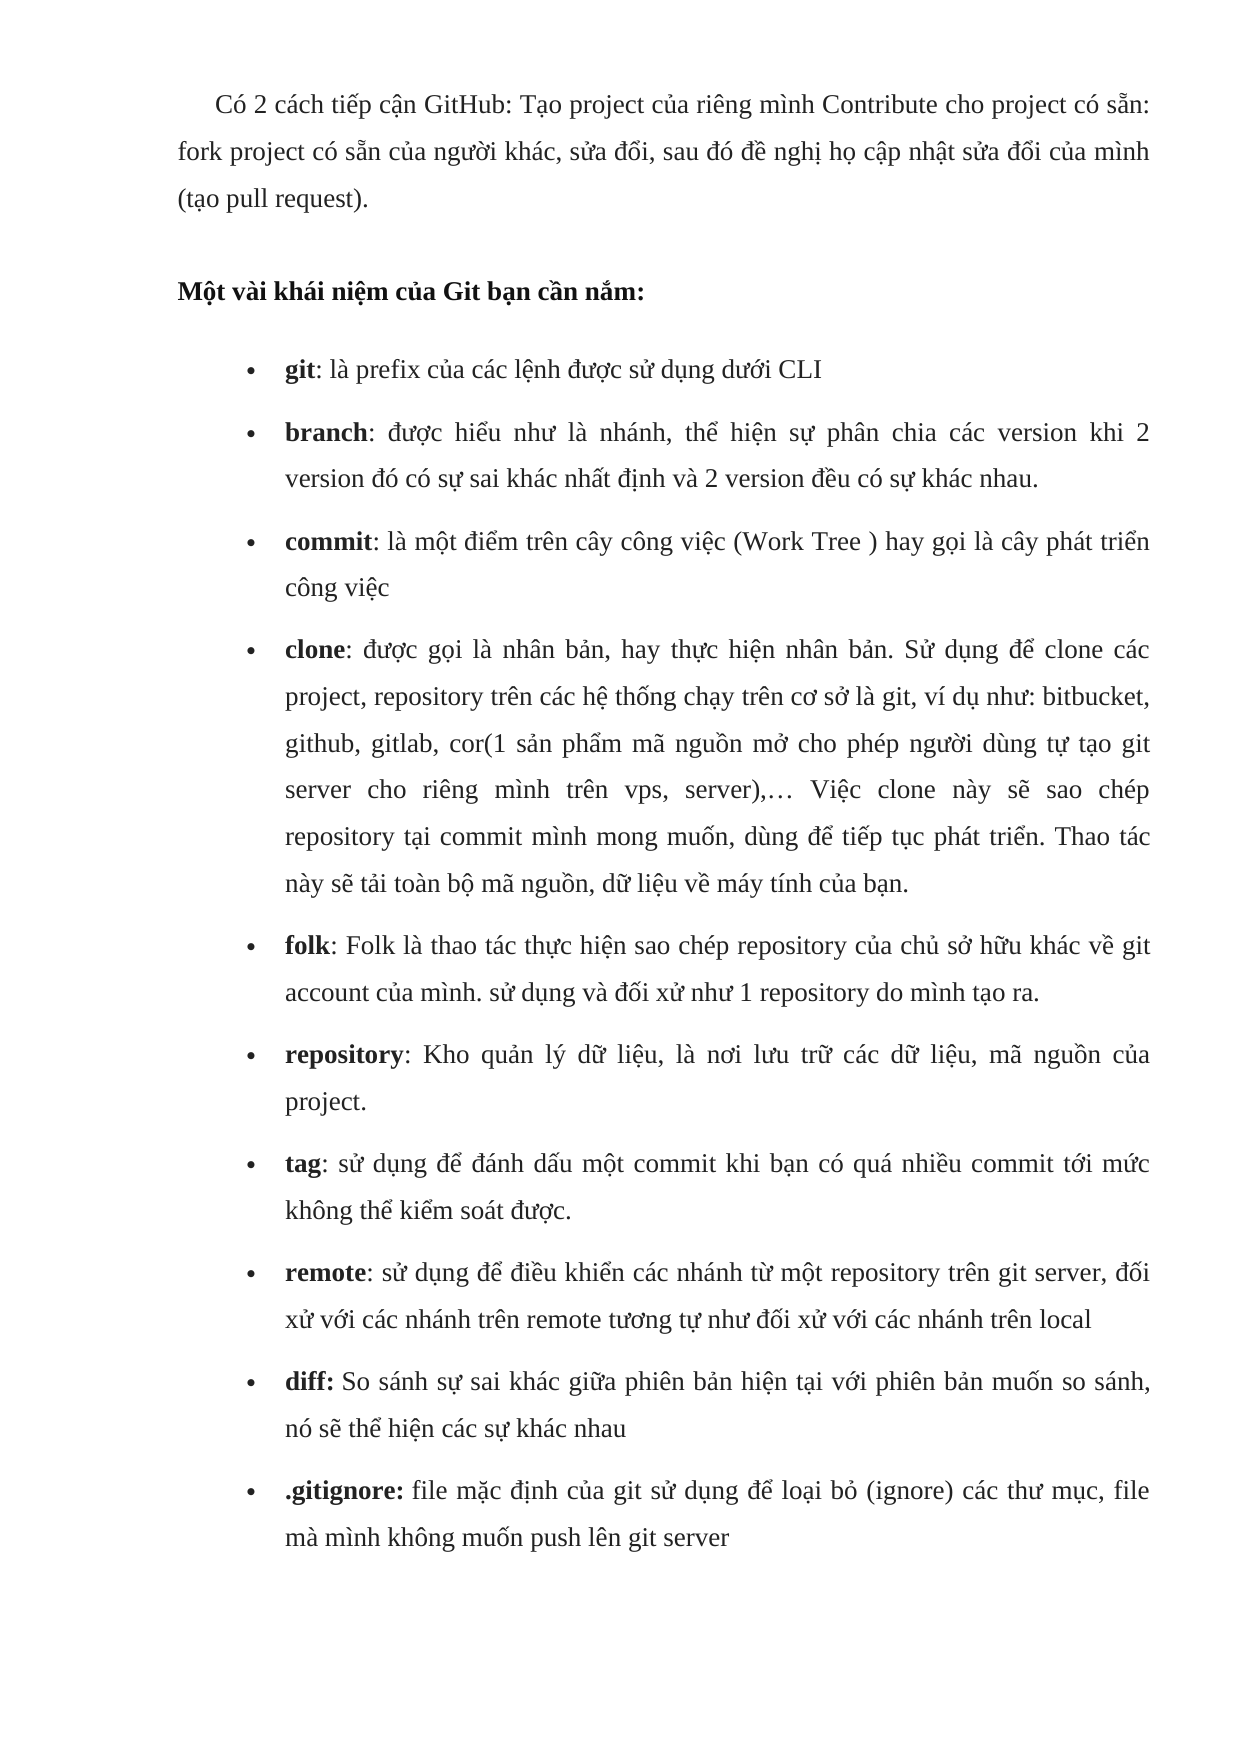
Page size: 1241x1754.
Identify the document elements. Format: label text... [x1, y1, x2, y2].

text Có 2 cách tiếp cận GitHub: Tạo project của riêng mình Contribute cho project có sẵn: fork project có sẵn của người khác, sửa đổi, sau đó đề nghị họ cập nhật sửa đổi của mình (tạo pull request). [177, 89, 1152, 213]
list diff: So sánh sự sai khác giữa phiên bản hiện tại với phiên bản muốn so sánh, nó sẽ thể hiện các sự khác nhau [247, 1365, 1152, 1443]
list commit: là một điểm trên cây công việc (Work Tree ) hay gọi là cây phát triển công việc [247, 525, 1152, 602]
list remote: sử dụng để điều khiển các nhánh từ một repository trên git server, đối xử với các nhánh trên remote tương tự như đối xử với các nhánh trên local [247, 1256, 1152, 1334]
list branch: được hiểu như là nhánh, thể hiện sự phân chia các version khi 2 version đó có sự sai khác nhất định và 2 version đều có sự khác nhau. [247, 416, 1152, 493]
list tag: sử dụng để đánh dấu một commit khi bạn có quá nhiều commit tới mức không thể kiểm soát được. [247, 1147, 1152, 1225]
list folk: Folk là thao tác thực hiện sao chép repository của chủ sở hữu khác về git account của mình. sử dụng và đối xử như 1 repository do mình tạo ra. [247, 929, 1152, 1007]
list repository: Kho quản lý dữ liệu, là nơi lưu trữ các dữ liệu, mã nguồn của project. [247, 1038, 1152, 1116]
list .gitignore: file mặc định của git sử dụng để loại bỏ (ignore) các thư mục, file mà mình không muốn push lên git server [247, 1474, 1152, 1552]
text Một vài khái niệm của Git bạn cần nắm: [177, 276, 1152, 307]
list clone: được gọi là nhân bản, hay thực hiện nhân bản. Sử dụng để clone các project, repository trên các hệ thống chạy trên cơ sở là git, ví dụ như: bitbucket, github, gitlab, cor(1 sản phẩm mã nguồn mở cho phép người dùng tự tạo git server cho riêng mình trên vps, server),… Việc clone này sẽ sao chép repository tại commit mình mong muốn, dùng để tiếp tục phát triển. Thao tác này sẽ tải toàn bộ mã nguồn, dữ liệu về máy tính của bạn. [247, 634, 1152, 898]
list git: là prefix của các lệnh được sử dụng dưới CLI [247, 353, 1152, 384]
